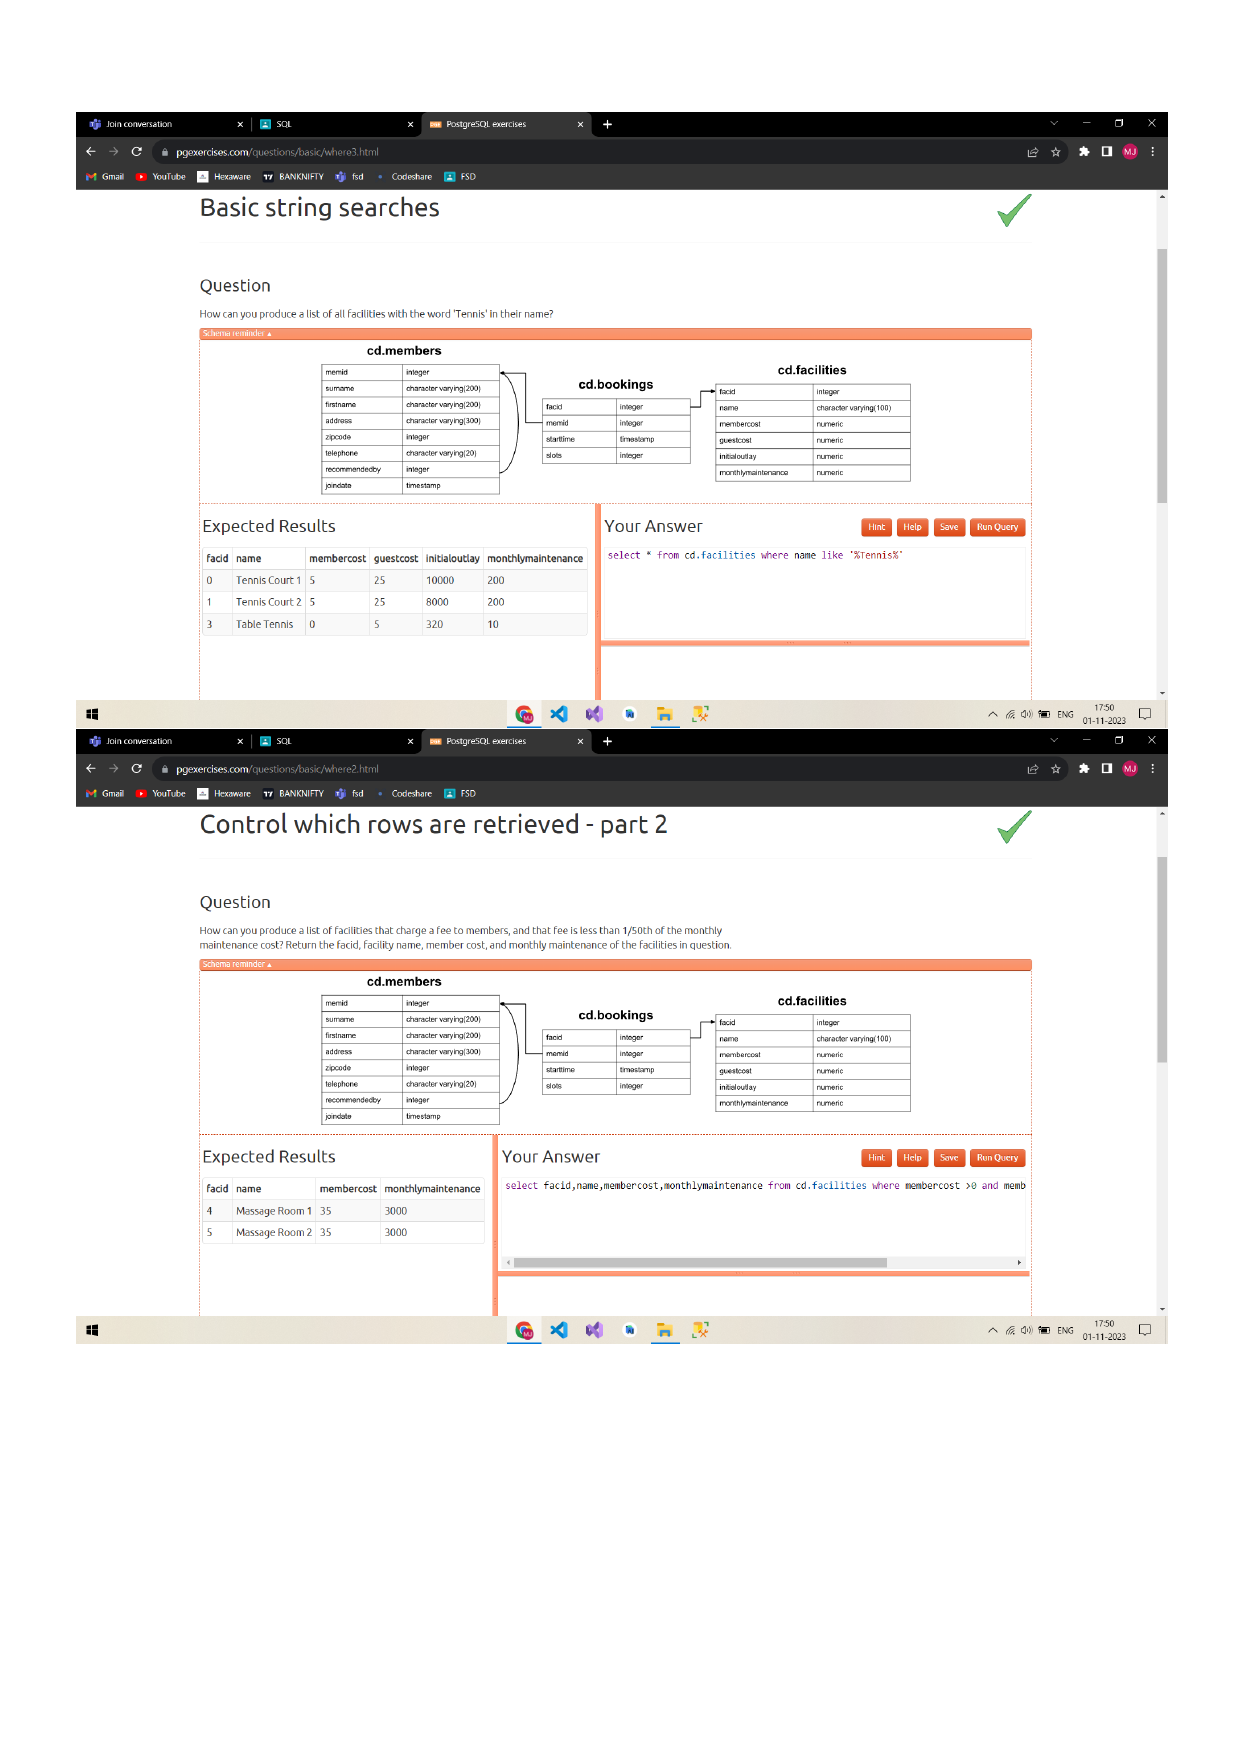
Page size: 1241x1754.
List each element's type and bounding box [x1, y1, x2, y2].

picture [76, 112, 1168, 728]
picture [76, 729, 1168, 1344]
